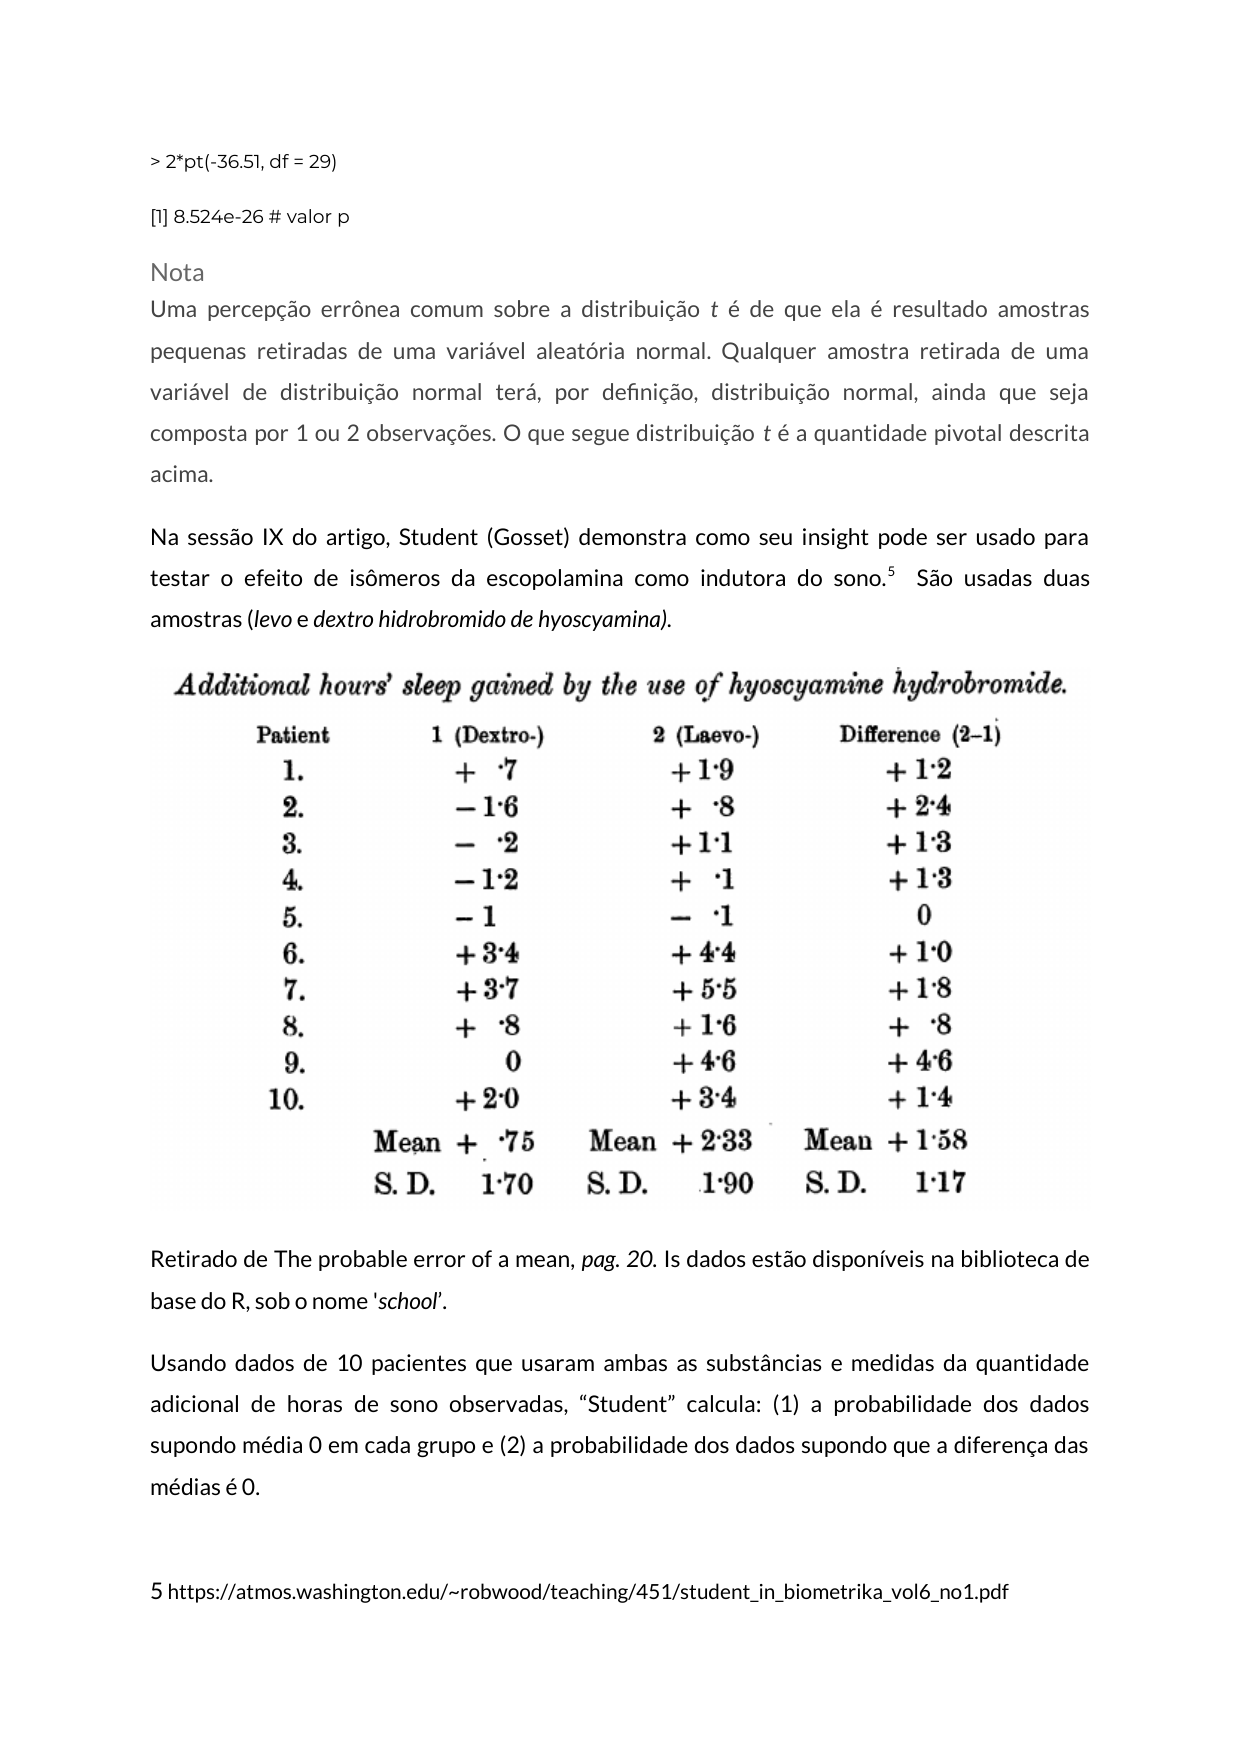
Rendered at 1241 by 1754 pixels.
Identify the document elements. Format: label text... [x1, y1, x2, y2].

subtitle Nota [150, 257, 1090, 287]
text Retirado de The probable error of a mean, pag. 20. Is dados estão disponíveis na biblioteca de base do R, sob o nome 'school’. [150, 1245, 1090, 1314]
text Usando dados de 10 pacientes que usaram ambas as substâncias e medidas da quantidade adicional de horas de sono observadas, “Student” calcula: (1) a probabilidade dos dados supondo média 0 em cada grupo e (2) a probabilidade dos dados supondo que a diferença das médias é 0. [150, 1349, 1090, 1500]
text Na sessão IX do artigo, Student (Gosset) demonstra como seu insight pode ser usado para testar o efeito de isômeros da escopolamina como indutora do sono. São usadas duas amostras (levo e dextro hidrobromido de hyoscyamina). [150, 522, 1090, 632]
text > 2*pt(-36.51, df = 29) [150, 150, 1090, 173]
text Uma percepção errônea comum sobre a distribuição t é de que ela é resultado amostras pequenas retiradas de uma variável aleatória normal. Qualquer amostra retirada de uma variável de distribuição normal terá, por definição, distribuição normal, ainda que seja composta por 1 ou 2 observações. O que segue distribuição t é a quantidade pivotal descrita acima. [150, 295, 1090, 488]
picture [150, 667, 1091, 1211]
text [1] 8.524e-26 # valor p [150, 205, 1090, 228]
